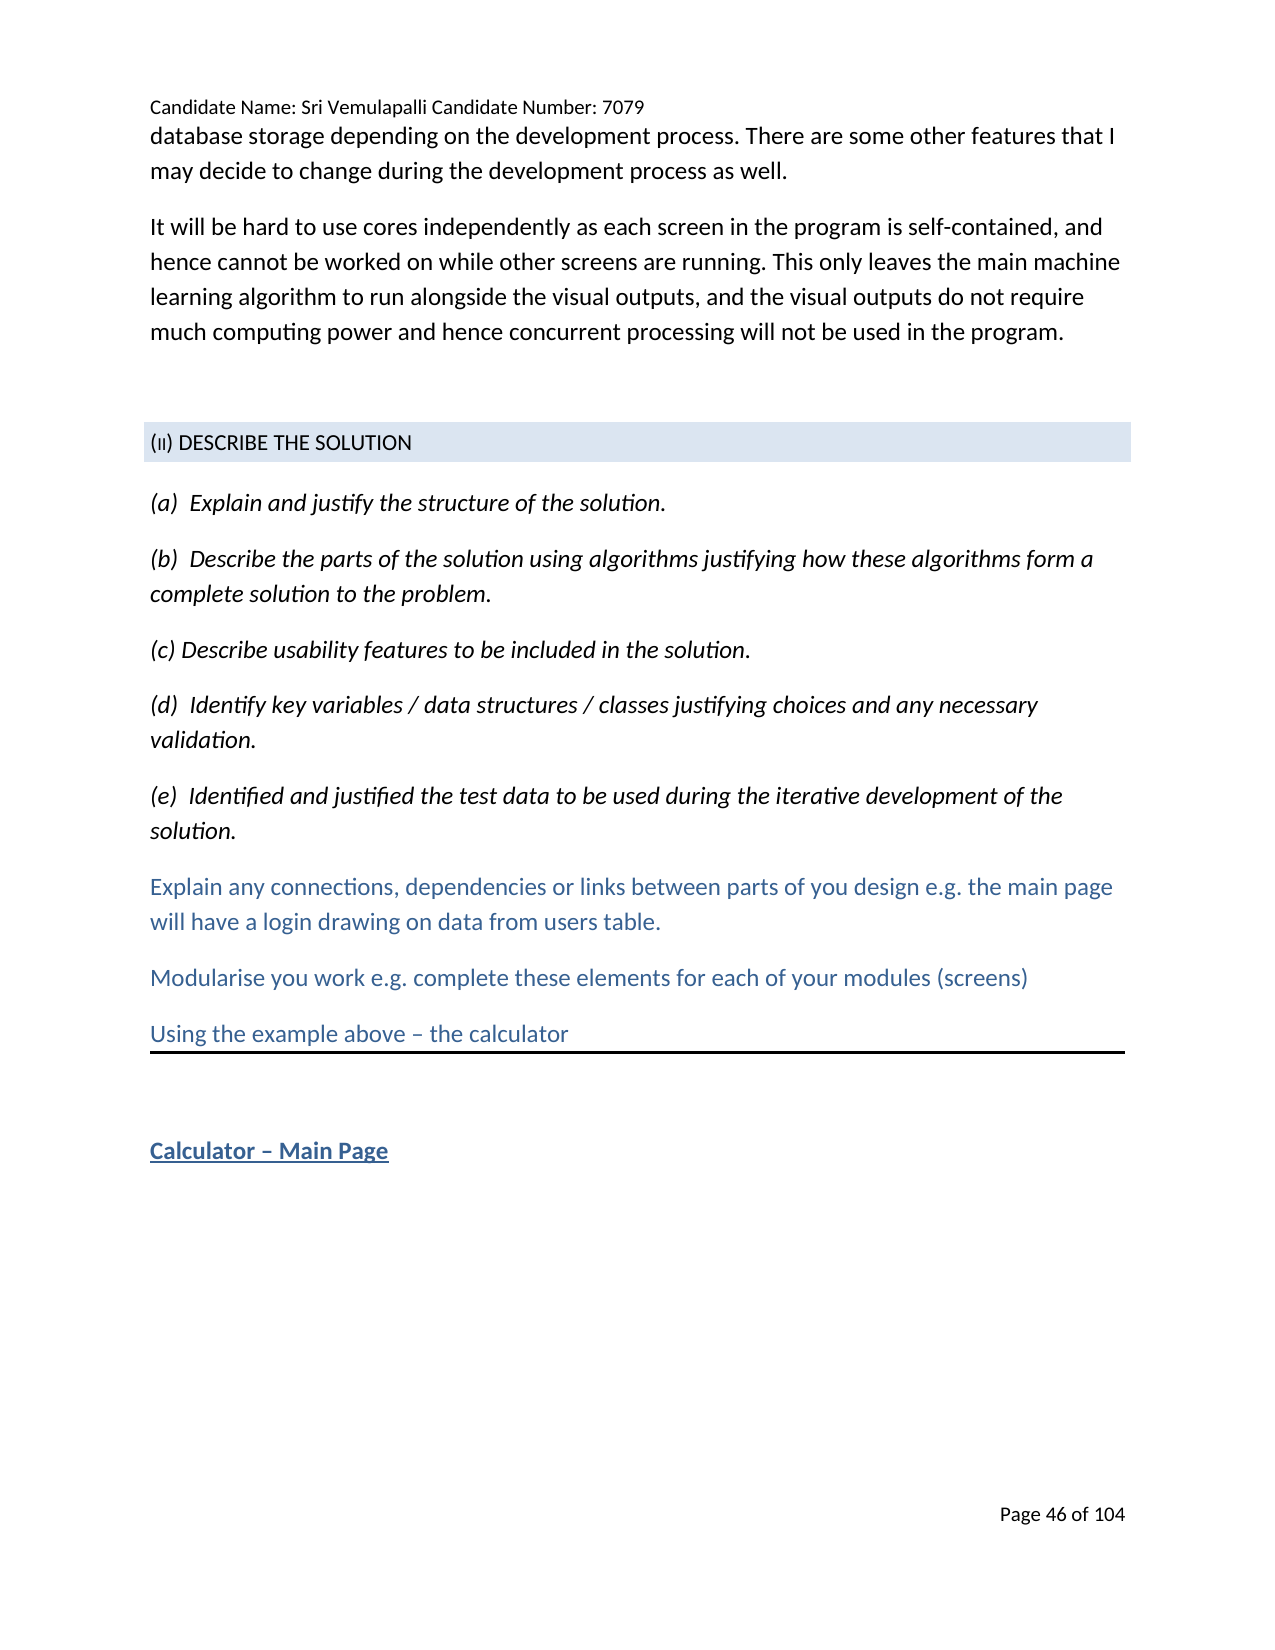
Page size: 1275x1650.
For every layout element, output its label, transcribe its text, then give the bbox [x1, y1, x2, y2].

text (d) Identify key variables / data structures / classes justifying choices and any necessary validation. [150, 690, 1125, 755]
text (b) Describe the parts of the solution using algorithms justifying how these algorithms form a complete solution to the problem. [150, 543, 1125, 608]
text (a) Explain and justify the structure of the solution. [150, 487, 1125, 518]
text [150, 120, 1125, 186]
text (c) Describe usability features to be included in the solution. [150, 634, 1125, 664]
text It will be hard to use cores independently as each screen in the program is self-contained, and hence cannot be worked on while other screens are running. This only leaves the main machine learning algorithm to run alongside the visual outputs, and the visual outputs do not require much computing power and hence concurrent processing will not be used in the program. [150, 211, 1125, 346]
text (e) Identified and justified the test data to be used during the iterative development of the solution. [150, 781, 1125, 846]
subtitle (ii) DESCRIBE THE SOLUTION [150, 428, 1125, 456]
text Calculator – Main Page [150, 1135, 1125, 1165]
text Explain any connections, dependencies or links between parts of you design e.g. the main page will have a login drawing on data from users table. [150, 871, 1125, 937]
text Using the example above – the calculator [150, 1018, 1125, 1051]
text Modularise you work e.g. complete these elements for each of your modules (screens) [150, 962, 1125, 993]
